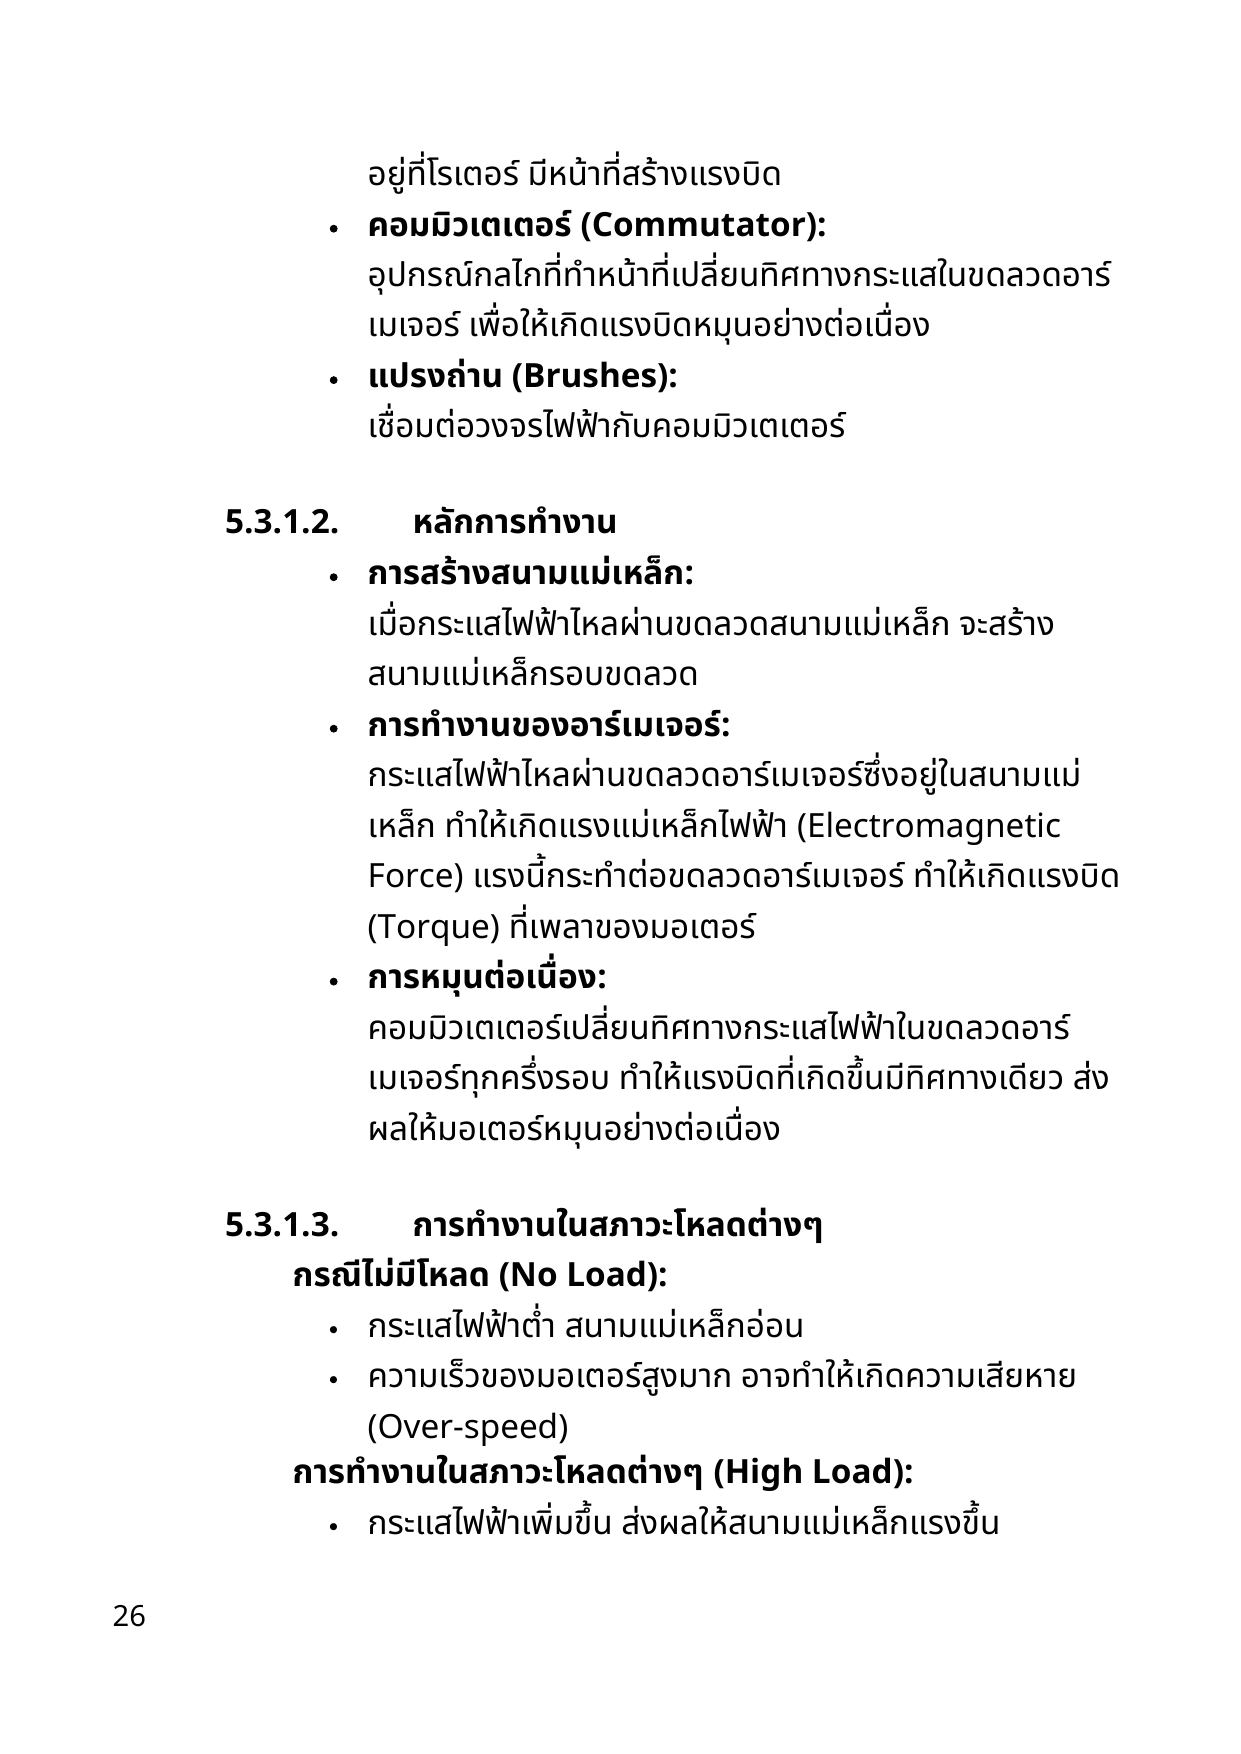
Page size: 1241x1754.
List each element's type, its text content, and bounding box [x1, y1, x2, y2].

list ความเร็วของมอเตอร์สูงมาก อาจทำให้เกิดความเสียหาย (Over-speed) [330, 1352, 1128, 1448]
list การทำงานของอาร์เมเจอร์: [330, 700, 1128, 751]
list กระแสไฟฟ้าต่ำ สนามแม่เหล็กอ่อน [330, 1302, 1128, 1352]
list อุปกรณ์กลไกที่ทำหน้าที่เปลี่ยนทิศทางกระแสในขดลวดอาร์เมเจอร์ เพื่อให้เกิดแรงบิดหมุนอย่างต่อเนื่อง [367, 251, 1128, 352]
list การทำงานในสภาวะโหลดต่างๆ [225, 1201, 1128, 1251]
list การหมุนต่อเนื่อง: [330, 953, 1128, 1004]
list หลักการทำงาน [225, 498, 1128, 549]
list แปรงถ่าน (Brushes): [330, 352, 1128, 402]
list การทำงานในสภาวะโหลดต่างๆ (High Load): [292, 1448, 1128, 1499]
list คอมมิวเตเตอร์เปลี่ยนทิศทางกระแสไฟฟ้าในขดลวดอาร์เมเจอร์ทุกครึ่งรอบ ทำให้แรงบิดที่เกิดขึ้นมีทิศทางเดียว ส่งผลให้มอเตอร์หมุนอย่างต่อเนื่อง [367, 1004, 1128, 1155]
list กระแสไฟฟ้าไหลผ่านขดลวดอาร์เมเจอร์ซึ่งอยู่ในสนามแม่เหล็ก ทำให้เกิดแรงแม่เหล็กไฟฟ้า (Electromagnetic Force) แรงนี้กระทำต่อขดลวดอาร์เมเจอร์ ทำให้เกิดแรงบิด (Torque) ที่เพลาของมอเตอร์ [367, 751, 1128, 953]
list กระแสไฟฟ้าเพิ่มขึ้น ส่งผลให้สนามแม่เหล็กแรงขึ้น [330, 1499, 1128, 1549]
list เมื่อกระแสไฟฟ้าไหลผ่านขดลวดสนามแม่เหล็ก จะสร้างสนามแม่เหล็กรอบขดลวด [367, 599, 1128, 700]
list เชื่อมต่อวงจรไฟฟ้ากับคอมมิวเตเตอร์ [367, 402, 1128, 453]
list คอมมิวเตเตอร์ (Commutator): [330, 200, 1128, 251]
list การสร้างสนามแม่เหล็ก: [330, 549, 1128, 599]
list กรณีไม่มีโหลด (No Load): [292, 1251, 1128, 1302]
list อยู่ที่โรเตอร์ มีหน้าที่สร้างแรงบิด [367, 150, 1128, 200]
